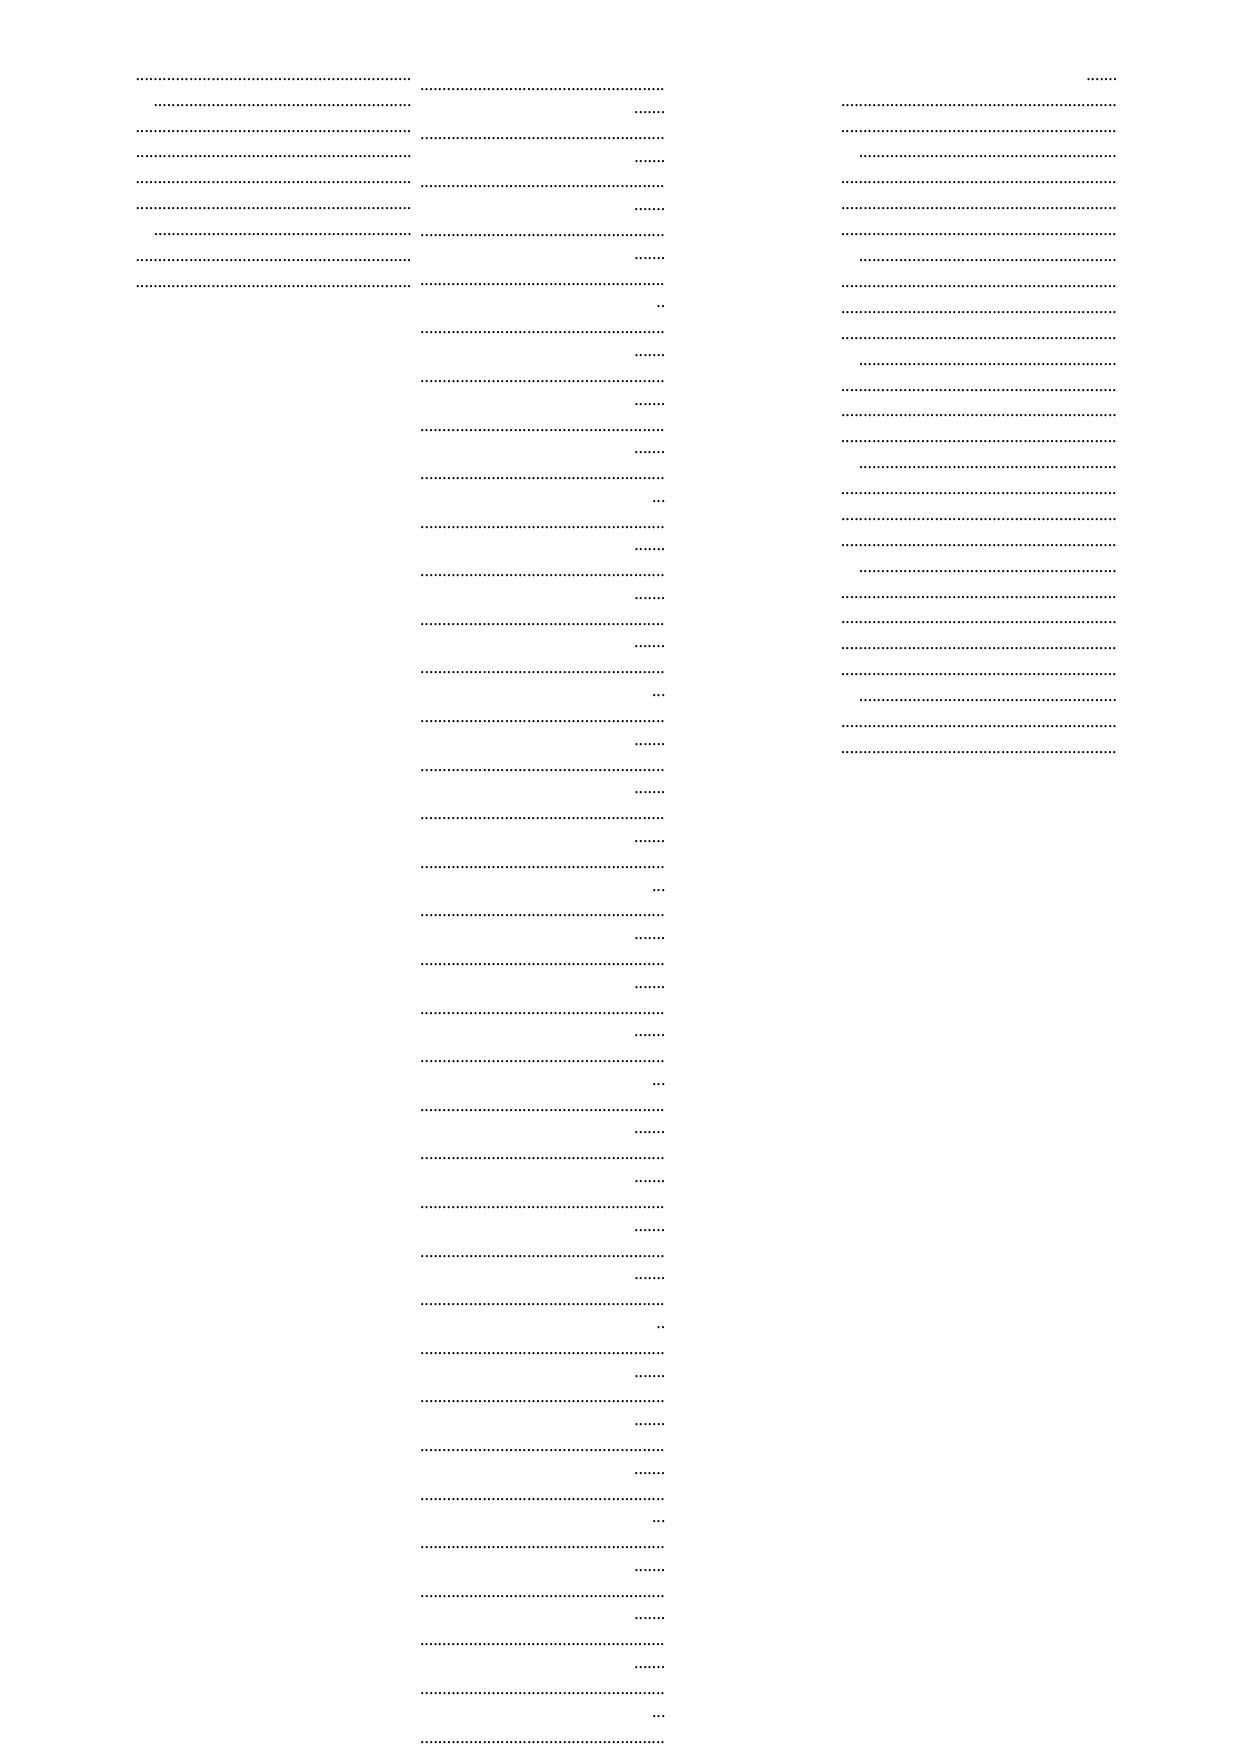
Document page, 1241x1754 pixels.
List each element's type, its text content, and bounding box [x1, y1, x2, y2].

text .............................................................. [776, 166, 1117, 189]
text .......................................................... [776, 244, 1117, 266]
text .............................................................. [10, 192, 412, 215]
text .............................................................. [416, 1385, 665, 1430]
text .............................................................. [10, 269, 412, 292]
text .......................................................... [776, 451, 1117, 473]
text .............................................................. [416, 1531, 665, 1576]
text .............................................................. [416, 364, 665, 410]
text .............................................................. [416, 1628, 665, 1673]
text .............................................................. [776, 425, 1117, 447]
text .............................................................. [416, 559, 665, 604]
text .............................................................. [776, 736, 1117, 758]
text .......................................................... [776, 684, 1117, 707]
text .............................................................. [776, 632, 1117, 654]
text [10, 114, 412, 137]
text .............................................................. [416, 122, 665, 167]
text .............................................................. [416, 413, 665, 459]
text .............................................................. [416, 947, 665, 993]
text .............................................................. [776, 606, 1117, 629]
text .......................................................... [416, 462, 665, 507]
text .......................................................... [416, 1677, 665, 1722]
text .......................................................... [776, 554, 1117, 577]
text .............................................................. [416, 996, 665, 1042]
text .......................................................... [416, 1045, 665, 1090]
text .............................................................. [776, 218, 1117, 241]
text .............................................................. [776, 62, 1117, 85]
text .............................................................. [416, 899, 665, 944]
text ......................................................... [416, 1288, 665, 1333]
text .............................................................. [776, 477, 1117, 499]
text .............................................................. [416, 73, 665, 118]
text .......................................................... [416, 850, 665, 896]
text .......................................................... [776, 140, 1117, 163]
text .............................................................. [416, 607, 665, 653]
text .............................................................. [416, 510, 665, 556]
text .............................................................. [416, 1191, 665, 1236]
text .............................................................. [416, 316, 665, 361]
text .............................................................. [416, 1239, 665, 1284]
text .............................................................. [776, 503, 1117, 525]
text .............................................................. [10, 166, 412, 188]
text .............................................................. [10, 244, 412, 266]
text .............................................................. [776, 580, 1117, 603]
text .............................................................. [416, 1336, 665, 1382]
text .............................................................. [776, 710, 1117, 732]
text .............................................................. [776, 114, 1117, 137]
text .............................................................. [776, 373, 1117, 396]
text .......................................................... [776, 347, 1117, 370]
text .............................................................. [416, 1433, 665, 1479]
text .......................................................... [416, 656, 665, 701]
text .............................................................. [416, 753, 665, 799]
text .............................................................. [416, 1142, 665, 1187]
text .............................................................. [776, 295, 1117, 318]
text .............................................................. [416, 705, 665, 750]
text .............................................................. [416, 1725, 665, 1748]
text .............................................................. [416, 170, 665, 216]
text .............................................................. [776, 658, 1117, 681]
text ......................................................... [416, 267, 665, 313]
text .............................................................. [416, 802, 665, 847]
text .......................................................... [10, 218, 412, 241]
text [10, 62, 412, 85]
text .............................................................. [416, 1579, 665, 1625]
text .............................................................. [776, 192, 1117, 215]
text .............................................................. [776, 321, 1117, 344]
text .............................................................. [776, 88, 1117, 111]
text .............................................................. [416, 219, 665, 264]
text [10, 140, 412, 163]
text .............................................................. [776, 528, 1117, 551]
text .............................................................. [416, 1093, 665, 1139]
text .............................................................. [776, 399, 1117, 422]
text .......................................................... [416, 1482, 665, 1528]
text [10, 88, 412, 111]
text .............................................................. [776, 269, 1117, 292]
